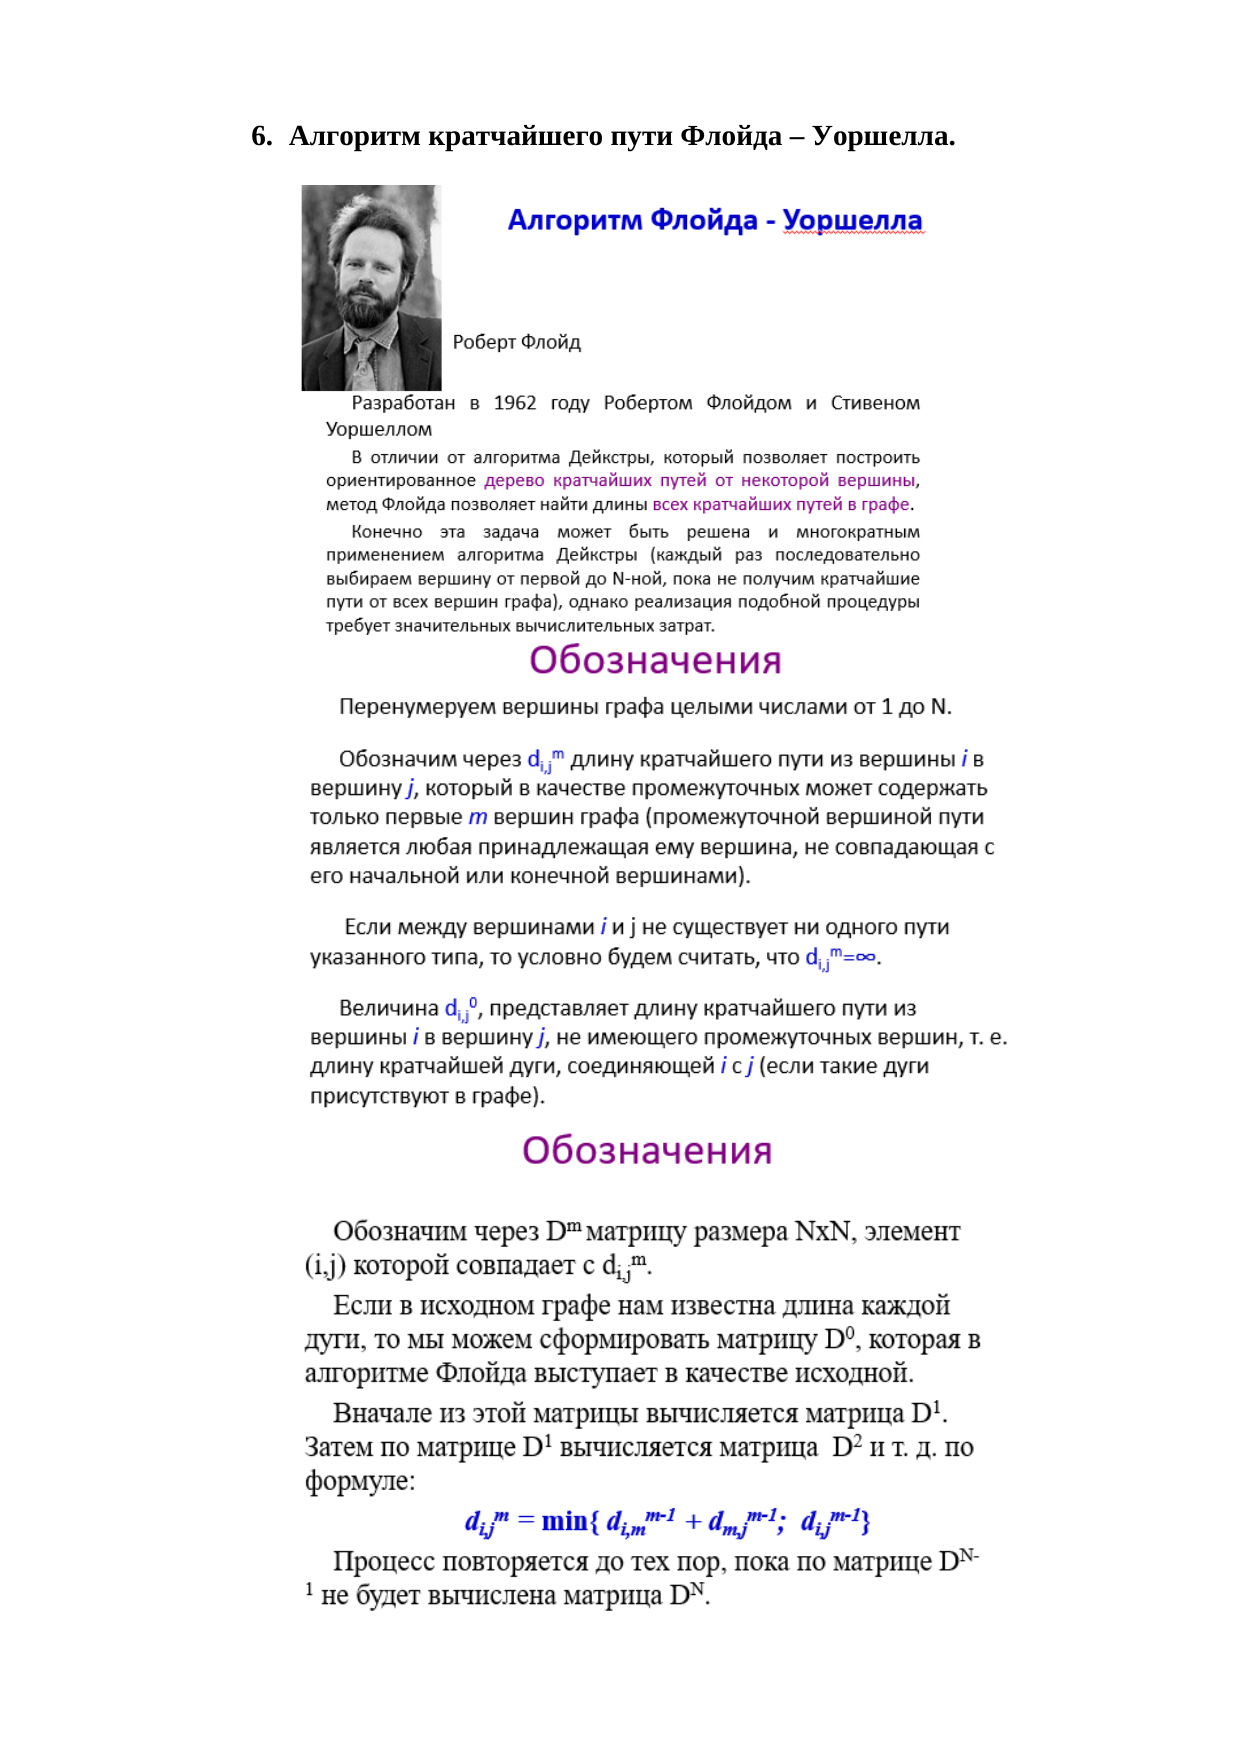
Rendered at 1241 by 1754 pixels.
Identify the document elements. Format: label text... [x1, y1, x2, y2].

list Алгоритм кратчайшего пути Флойда – Уоршелла. [251, 118, 1152, 152]
picture [288, 185, 1028, 1633]
